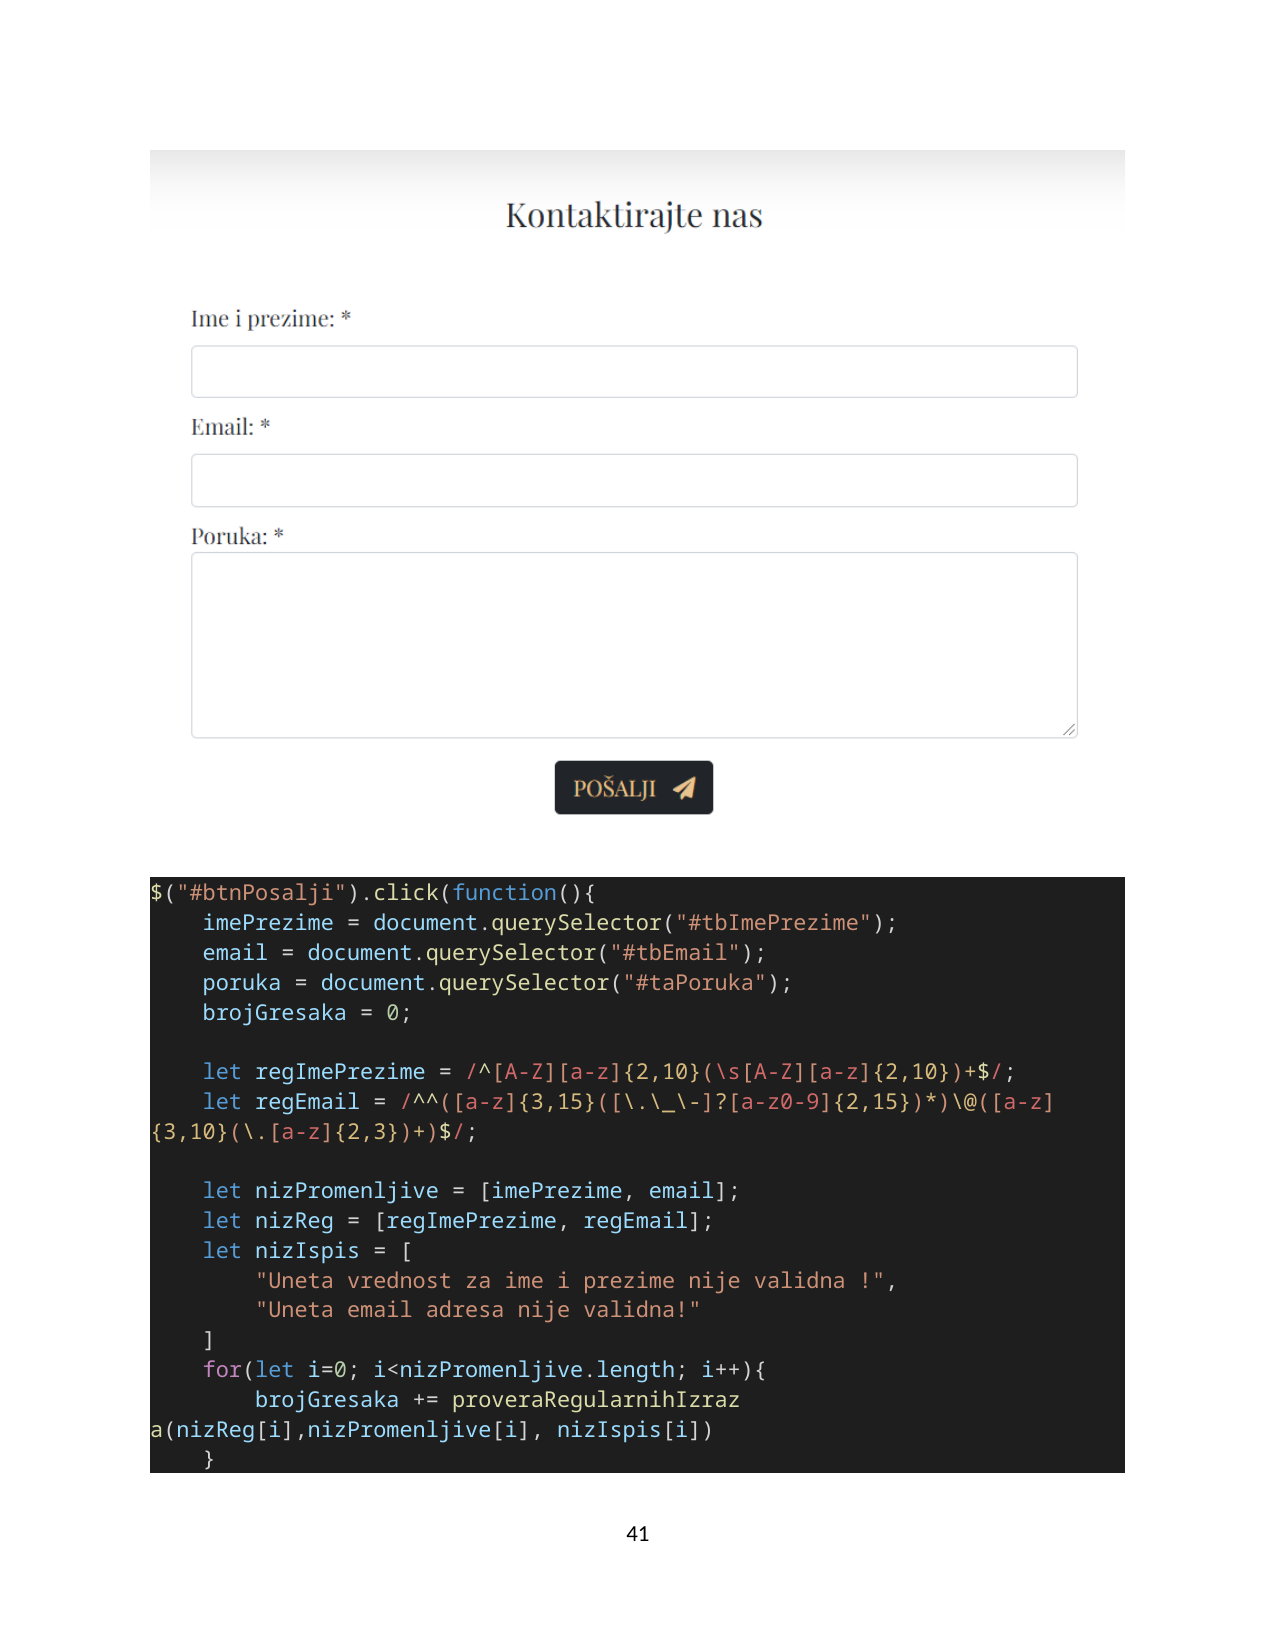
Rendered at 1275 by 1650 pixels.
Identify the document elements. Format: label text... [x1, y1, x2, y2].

text let nizIspis = [ [150, 1235, 1125, 1265]
text "Uneta vrednost za ime i prezime nije validna !", [150, 1265, 1125, 1294]
text let nizReg = [regImePrezime, regEmail]; [150, 1205, 1125, 1235]
text brojGresaka = 0; [150, 997, 1125, 1026]
text let regImePrezime = /^[A-Z][a-z]{2,10}(\s[A-Z][a-z]{2,10})+$/; [150, 1056, 1125, 1086]
text } [150, 1443, 1125, 1473]
picture [150, 150, 1125, 849]
text email = document.querySelector("#tbEmail"); [150, 937, 1125, 967]
text let regEmail = /^^([a-z]{3,15}([\.\_\-]?[a-z0-9]{2,15})*)\@([a-z]{3,10}(\.[a-z]{2,3})+)$/; [150, 1086, 1125, 1146]
text ] [150, 1324, 1125, 1354]
text $("#btnPosalji").click(function(){ [150, 877, 1125, 907]
text let nizPromenljive = [imePrezime, email]; [150, 1175, 1125, 1205]
text "Uneta email adresa nije validna!" [150, 1294, 1125, 1324]
text for(let i=0; i<nizPromenljive.length; i++){ [150, 1354, 1125, 1384]
text poruka = document.querySelector("#taPoruka"); [150, 967, 1125, 997]
text brojGresaka += proveraRegularnihIzraza(nizReg[i],nizPromenljive[i], nizIspis[i]) [150, 1384, 1125, 1443]
text imePrezime = document.querySelector("#tbImePrezime"); [150, 907, 1125, 937]
